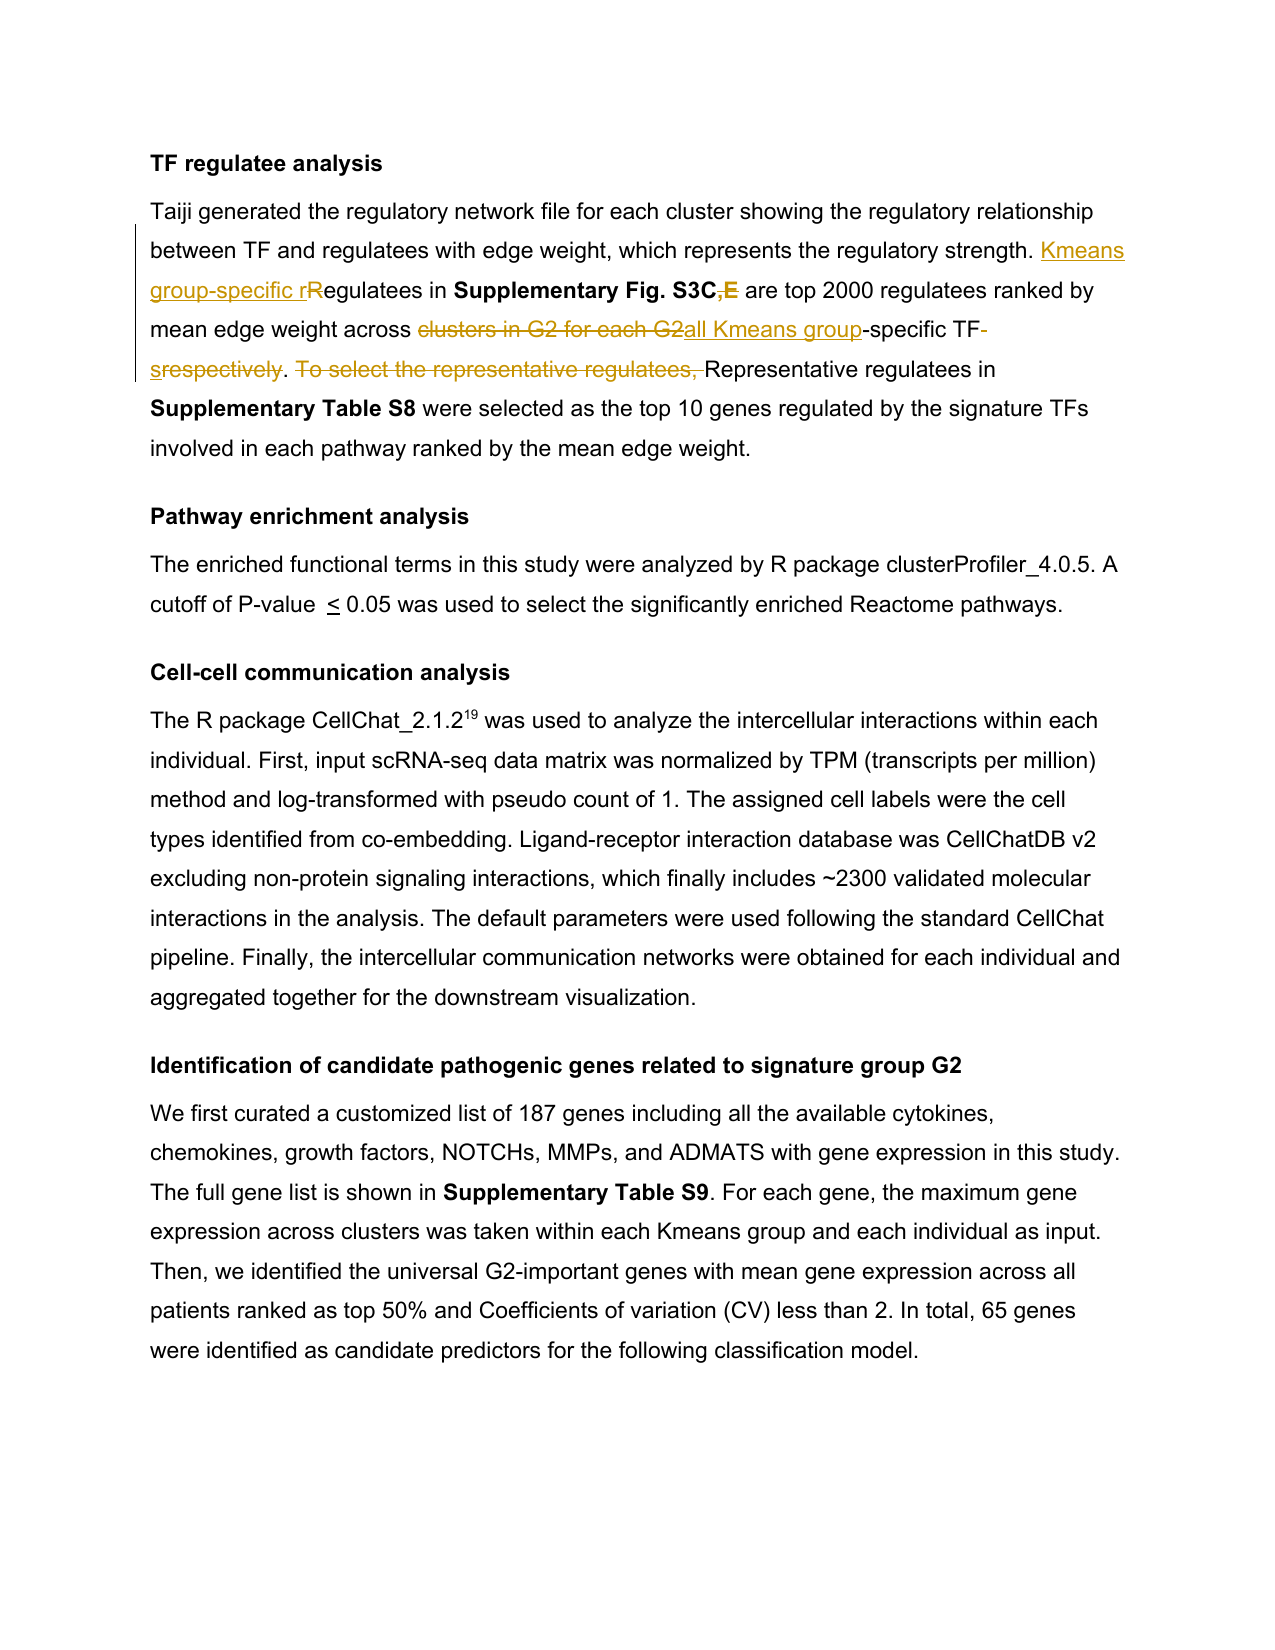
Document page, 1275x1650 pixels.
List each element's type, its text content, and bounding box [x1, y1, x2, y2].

subtitle Pathway enrichment analysis [150, 503, 1125, 530]
text We first curated a customized list of 187 genes including all the available cytokines, chemokines, growth factors, NOTCHs, MMPs, and ADMATS with gene expression in this study. The full gene list is shown in Supplementary Table S9. For each gene, the maximum gene expression across clusters was taken within each Kmeans group and each individual as input. Then, we identified the universal G2-important genes with mean gene expression across all patients ranked as top 50% and Coefficients of variation (CV) less than 2. In total, 65 genes were identified as candidate predictors for the following classification model. [150, 1100, 1125, 1363]
text The enriched functional terms in this study were analyzed by R package clusterProfiler_4.0.5. A cutoff of P-value < 0.05 was used to select the significantly enriched Reactome pathways. [150, 551, 1125, 617]
subtitle Cell-cell communication analysis [150, 659, 1125, 686]
text Taiji generated the regulatory network file for each cluster showing the regulatory relationship between TF and regulatees with edge weight, which represents the regulatory strength. egulatees in Supplementary Fig. S3C are top 2000 regulatees ranked by mean edge weight across -specific TF. Representative regulatees in Supplementary Table S8 were selected as the top 10 genes regulated by the signature TFs involved in each pathway ranked by the mean edge weight. [150, 198, 1125, 461]
subtitle TF regulatee analysis [150, 150, 1125, 176]
text The R package CellChat_2.1.219 was used to analyze the intercellular interactions within each individual. First, input scRNA-seq data matrix was normalized by TPM (transcripts per million) method and log-transformed with pseudo count of 1. The assigned cell labels were the cell types identified from co-embedding. Ligand-receptor interaction database was CellChatDB v2 excluding non-protein signaling interactions, which finally includes ~2300 validated molecular interactions in the analysis. The default parameters were used following the standard CellChat pipeline. Finally, the intercellular communication networks were obtained for each individual and aggregated together for the downstream visualization. [150, 707, 1125, 1010]
subtitle Identification of candidate pathogenic genes related to signature group G2 [150, 1052, 1125, 1078]
